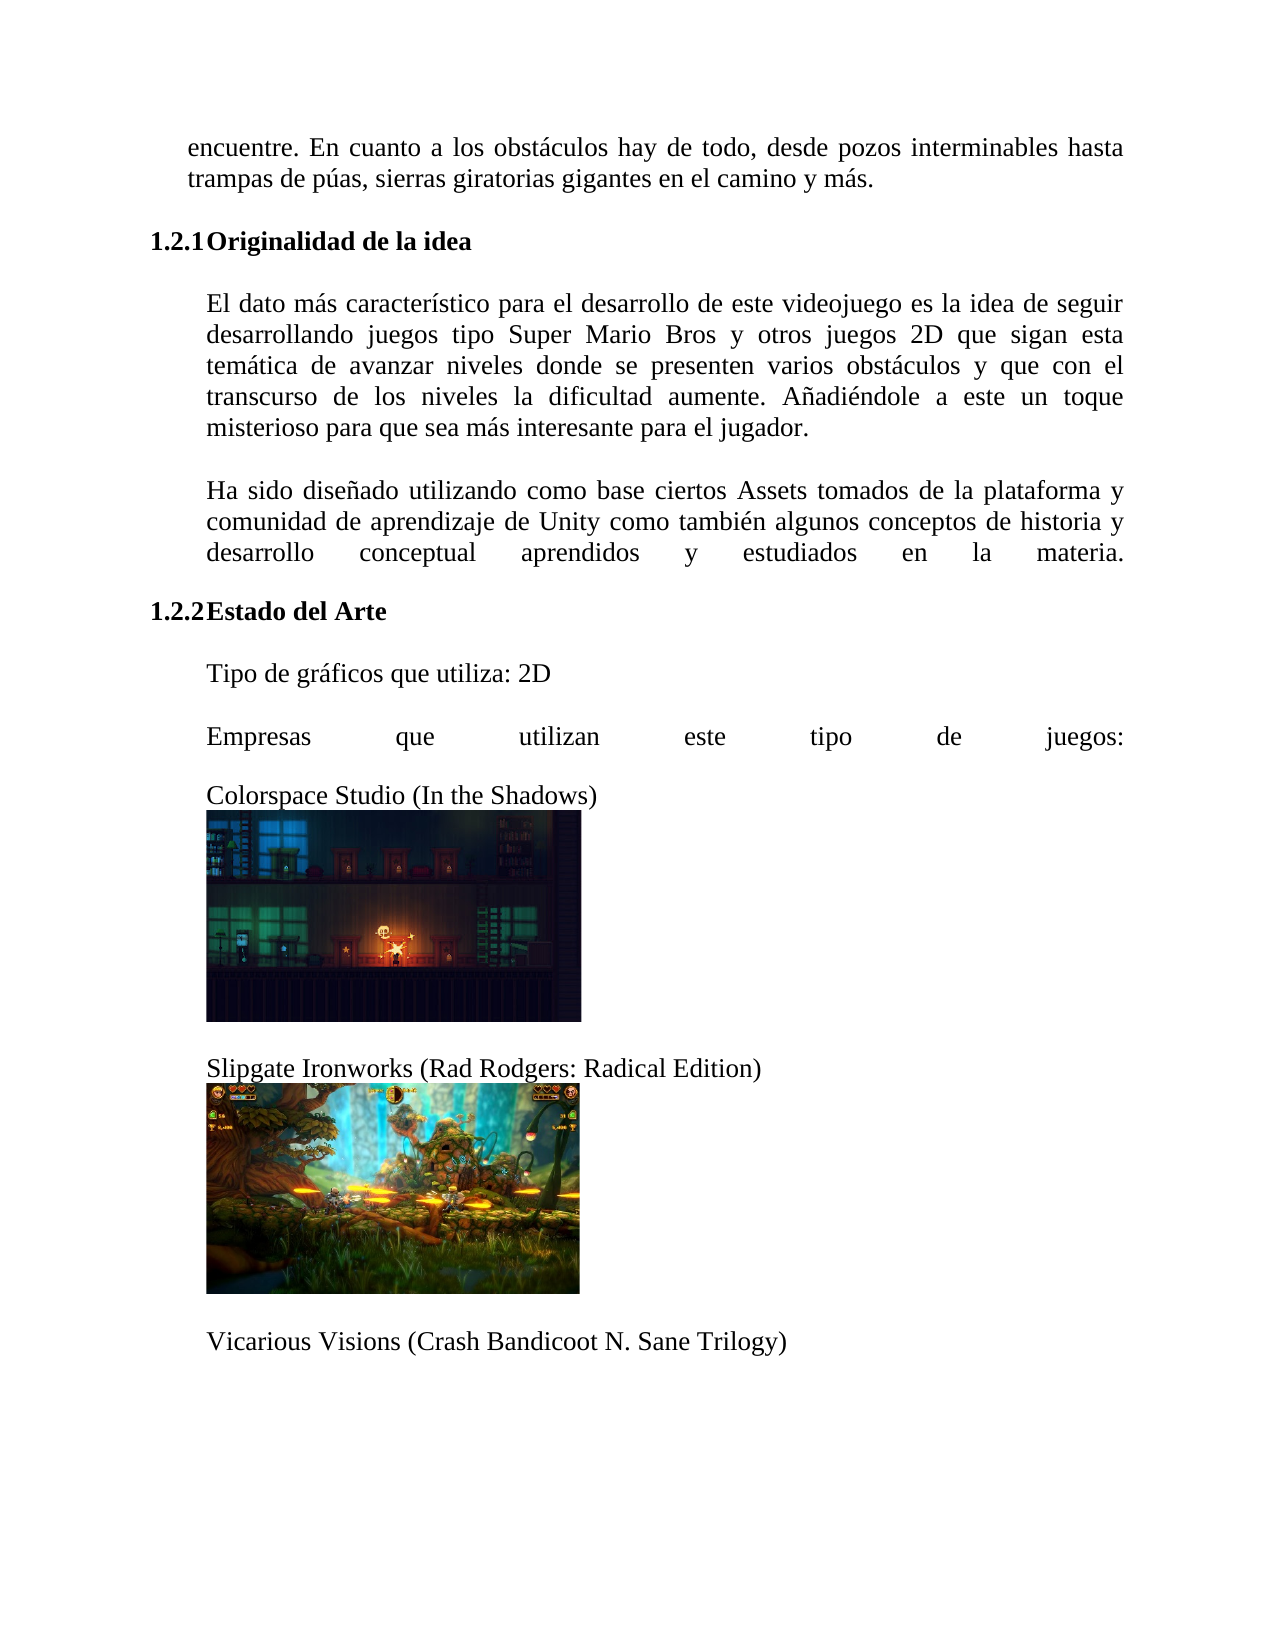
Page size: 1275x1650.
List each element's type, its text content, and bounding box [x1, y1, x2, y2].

list Originalidad de la idea [150, 225, 1125, 256]
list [187, 131, 1125, 193]
list Colorspace Studio (In the Shadows) [206, 779, 1125, 810]
list Tipo de gráficos que utiliza: 2D [206, 658, 1125, 689]
list Estado del Arte [150, 595, 1125, 626]
list Slipgate Ironworks (Rad Rodgers: Radical Edition) [206, 1052, 1125, 1083]
list Empresas que utilizan este tipo de juegos: [206, 720, 1125, 779]
picture [206, 1083, 580, 1294]
list El dato más característico para el desarrollo de este videojuego es la idea de seguir desarrollando juegos tipo Super Mario Bros y otros juegos 2D que sigan esta temática de avanzar niveles donde se presenten varios obstáculos y que con el transcurso de los niveles la dificultad aumente. Añadiéndole a este un toque misterioso para que sea más interesante para el jugador. [206, 287, 1125, 443]
list Ha sido diseñado utilizando como base ciertos Assets tomados de la plataforma y comunidad de aprendizaje de Unity como también algunos conceptos de historia y desarrollo conceptual aprendidos y estudiados en la materia. [206, 474, 1125, 595]
picture [206, 810, 582, 1022]
list Vicarious Visions (Crash Bandicoot N. Sane Trilogy) [206, 1325, 1125, 1356]
